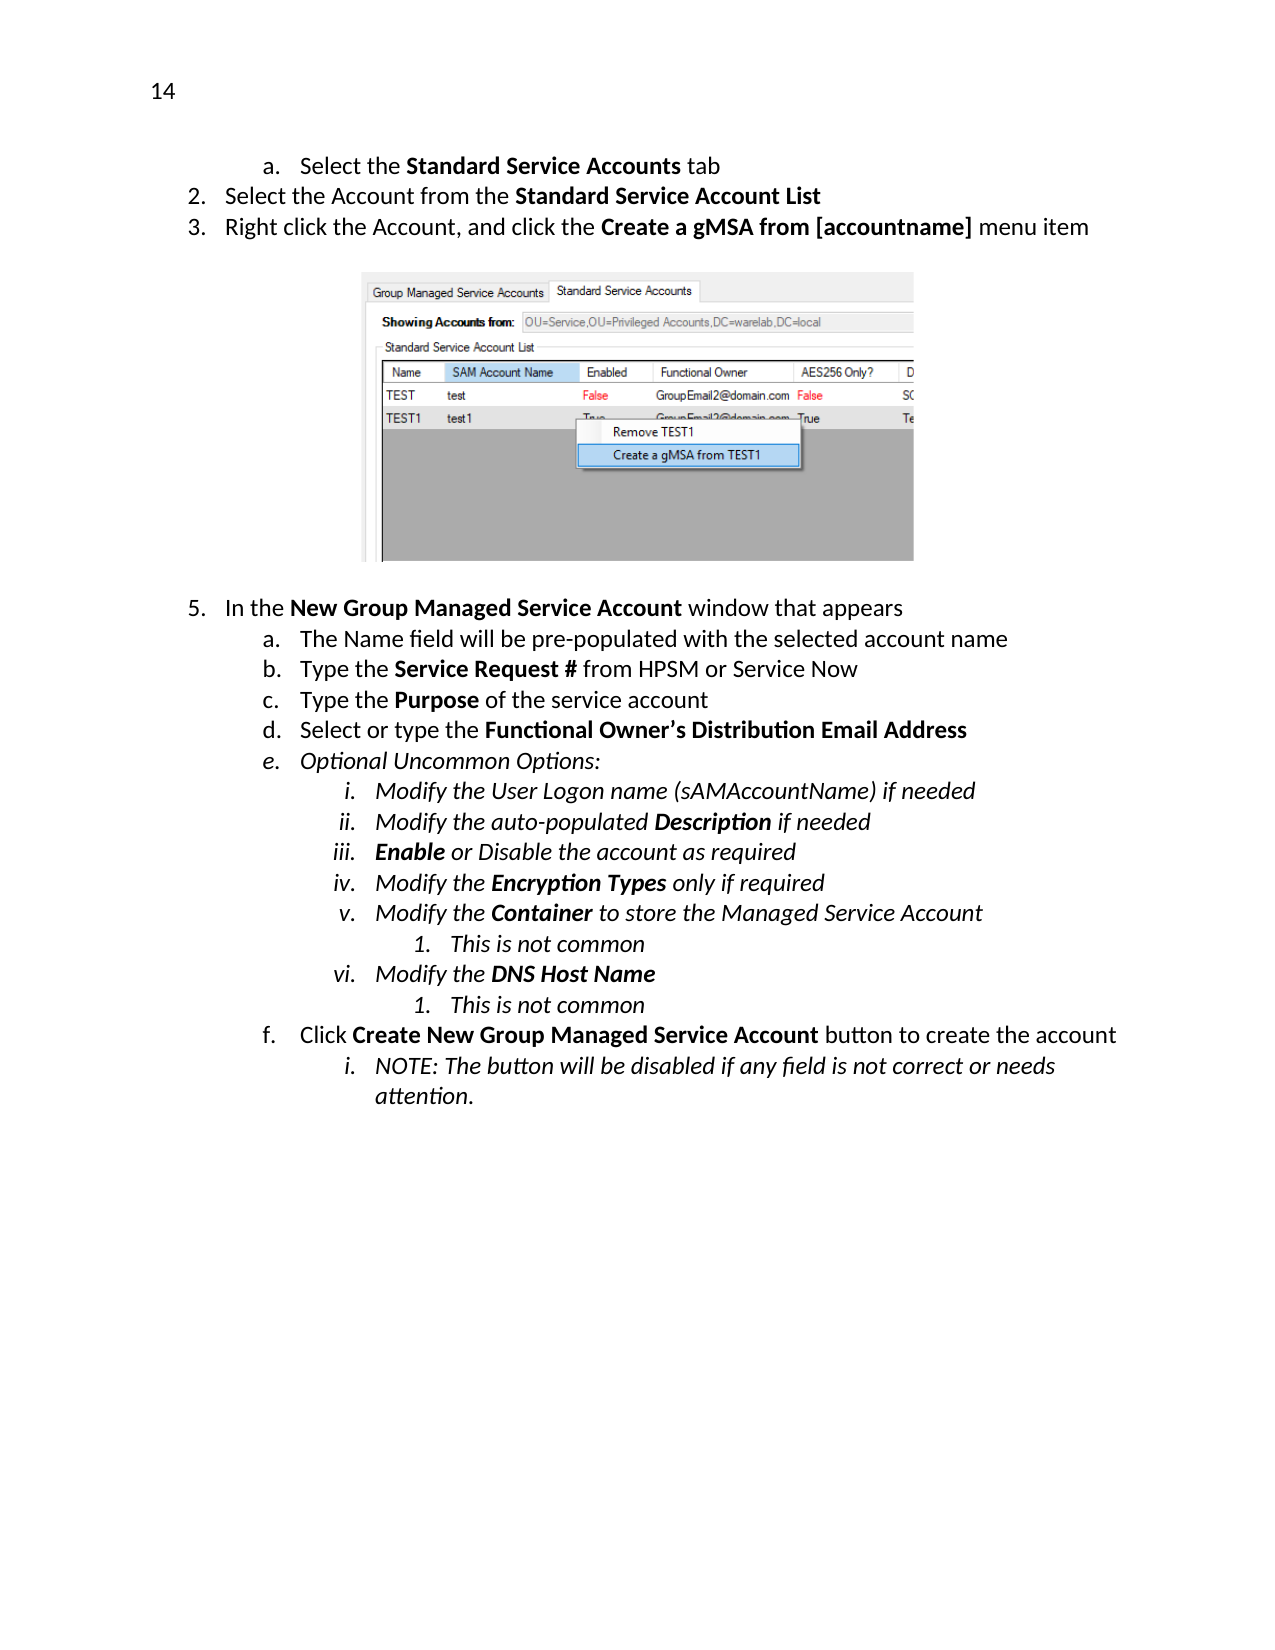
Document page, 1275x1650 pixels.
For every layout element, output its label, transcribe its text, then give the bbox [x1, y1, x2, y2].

list Click Create New Group Managed Service Account button to create the account [262, 1019, 1125, 1050]
list Select the Standard Service Accounts tab [262, 150, 1125, 181]
list In the New Group Managed Service Account window that appears [187, 592, 1125, 623]
list Right click the Account, and click the Create a gMSA from [accountname] menu item [187, 211, 1125, 242]
list Type the Purpose of the service account [262, 684, 1125, 714]
list Enable or Disable the account as required [356, 836, 1125, 867]
list Modify the Container to store the Managed Service Account [356, 897, 1125, 928]
list This is not common [412, 989, 1125, 1019]
list The Name field will be pre-populated with the selected account name [262, 623, 1125, 653]
list Type the Service Request # from HPSM or Service Now [262, 653, 1125, 684]
list Optional Uncommon Options: [262, 745, 1125, 775]
list NOTE: The button will be disabled if any field is not correct or needs attention. [356, 1050, 1125, 1111]
list Select the Account from the Standard Service Account List [187, 181, 1125, 211]
list Modify the Encryption Types only if required [356, 867, 1125, 897]
picture [361, 272, 914, 562]
list Select or type the Functional Owner’s Distribution Email Address [262, 714, 1125, 745]
list This is not common [412, 928, 1125, 958]
list Modify the User Logon name (sAMAccountName) if needed [356, 775, 1125, 806]
list Modify the auto-populated Description if needed [356, 806, 1125, 836]
list Modify the DNS Host Name [356, 958, 1125, 989]
